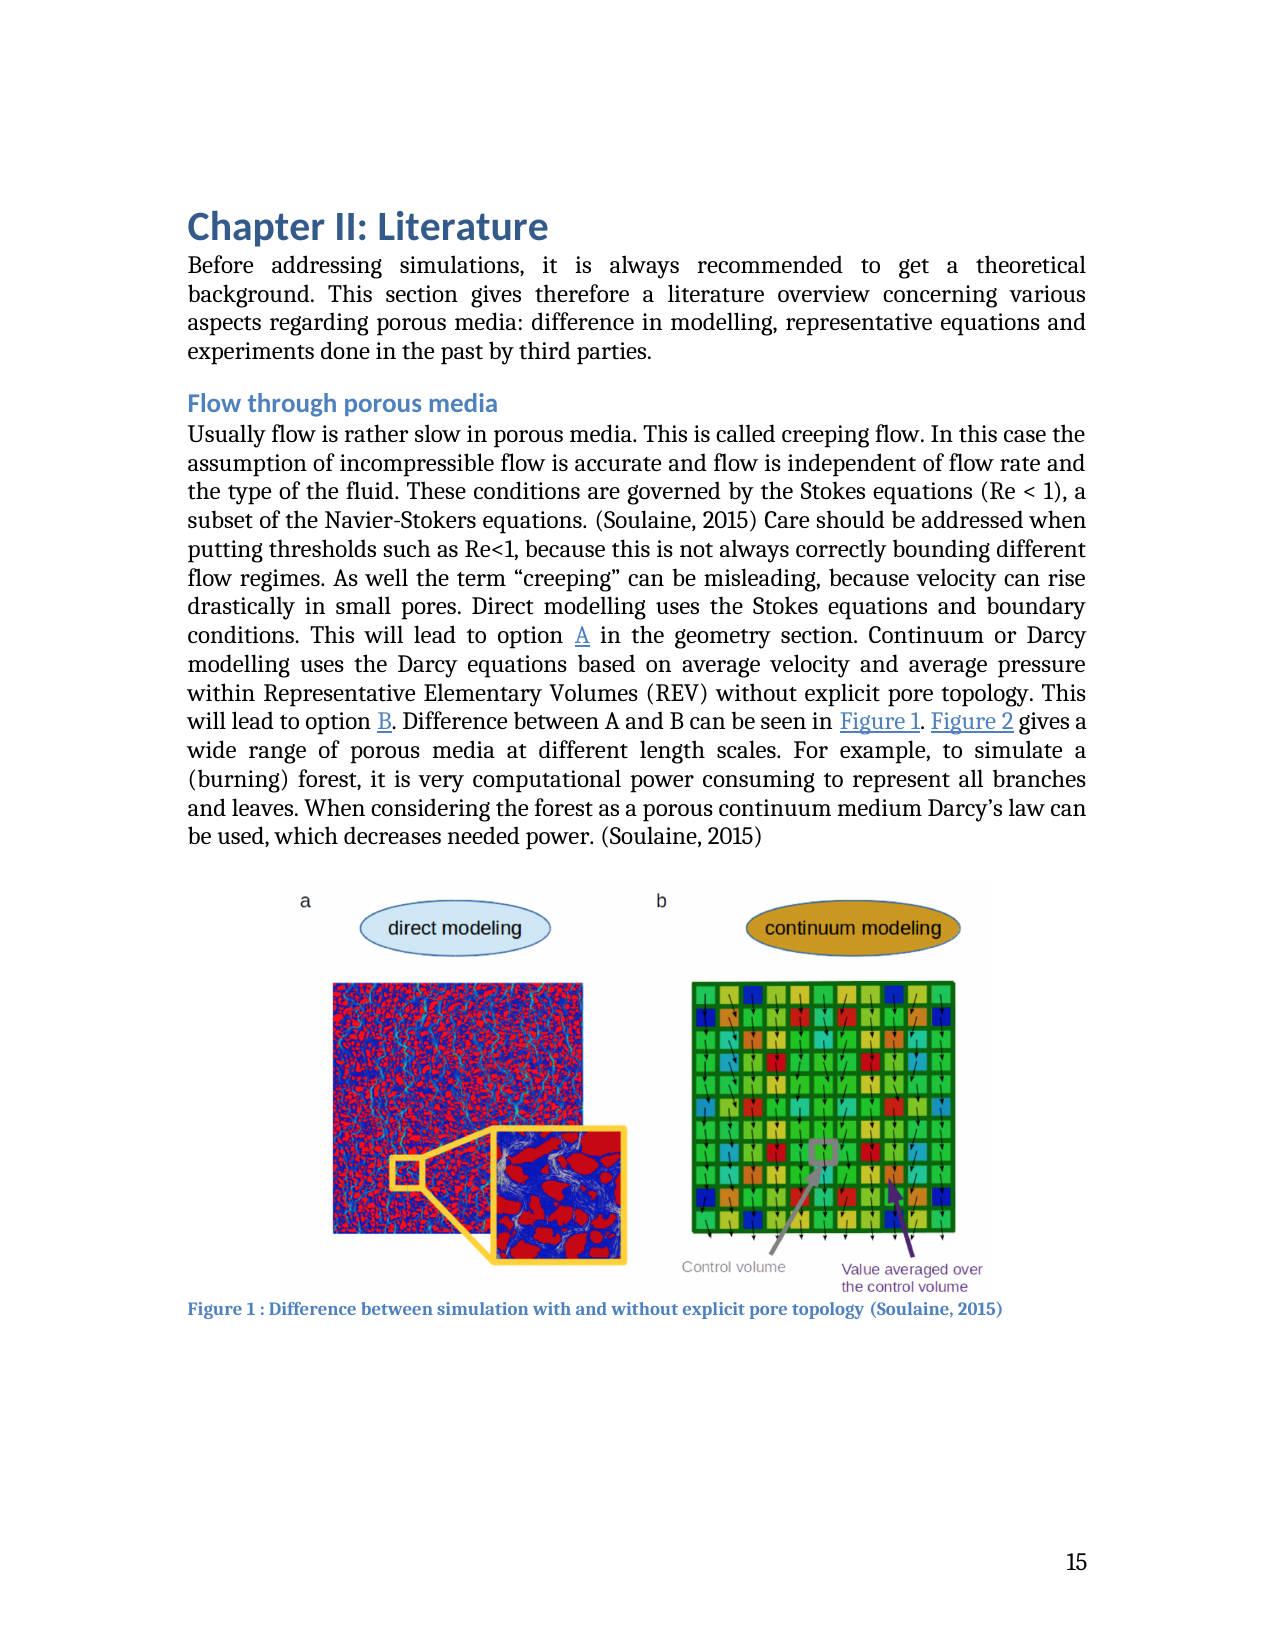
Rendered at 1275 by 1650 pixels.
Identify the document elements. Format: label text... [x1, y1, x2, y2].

subtitle Chapter II: Literature [187, 200, 1087, 251]
text Before addressing simulations, it is always recommended to get a theoretical background. This section gives therefore a literature overview concerning various aspects regarding porous media: difference in modelling, representative equations and experiments done in the past by third parties. [187, 251, 1087, 366]
text Figure 1 : Difference between simulation with and without explicit pore topology [187, 1298, 1087, 1320]
text Usually flow is rather slow in porous media. This is called creeping flow. In this case the assumption of incompressible flow is accurate and flow is independent of flow rate and the type of the fluid. These conditions are governed by the Stokes equations (Re < 1), a subset of the Navier-Stokers equations. Care should be addressed when putting thresholds such as Re<1, because this is not always correctly bounding different flow regimes. As well the term “creeping” can be misleading, because velocity can rise drastically in small pores. Direct modelling uses the Stokes equations and boundary conditions. This will lead to option A in the geometry section. Continuum or Darcy modelling uses the Darcy equations based on average velocity and average pressure within Representative Elementary Volumes (REV) without explicit pore topology. This will lead to option B. Difference between A and B can be seen in Figure 1. Figure 2 gives a wide range of porous media at different length scales. For example, to simulate a (burning) forest, it is very computational power consuming to represent all branches and leaves. When considering the forest as a porous continuum medium Darcy’s law can be used, which decreases needed power. [187, 420, 1087, 851]
picture [284, 879, 991, 1299]
subtitle Flow through porous media [187, 387, 1087, 420]
